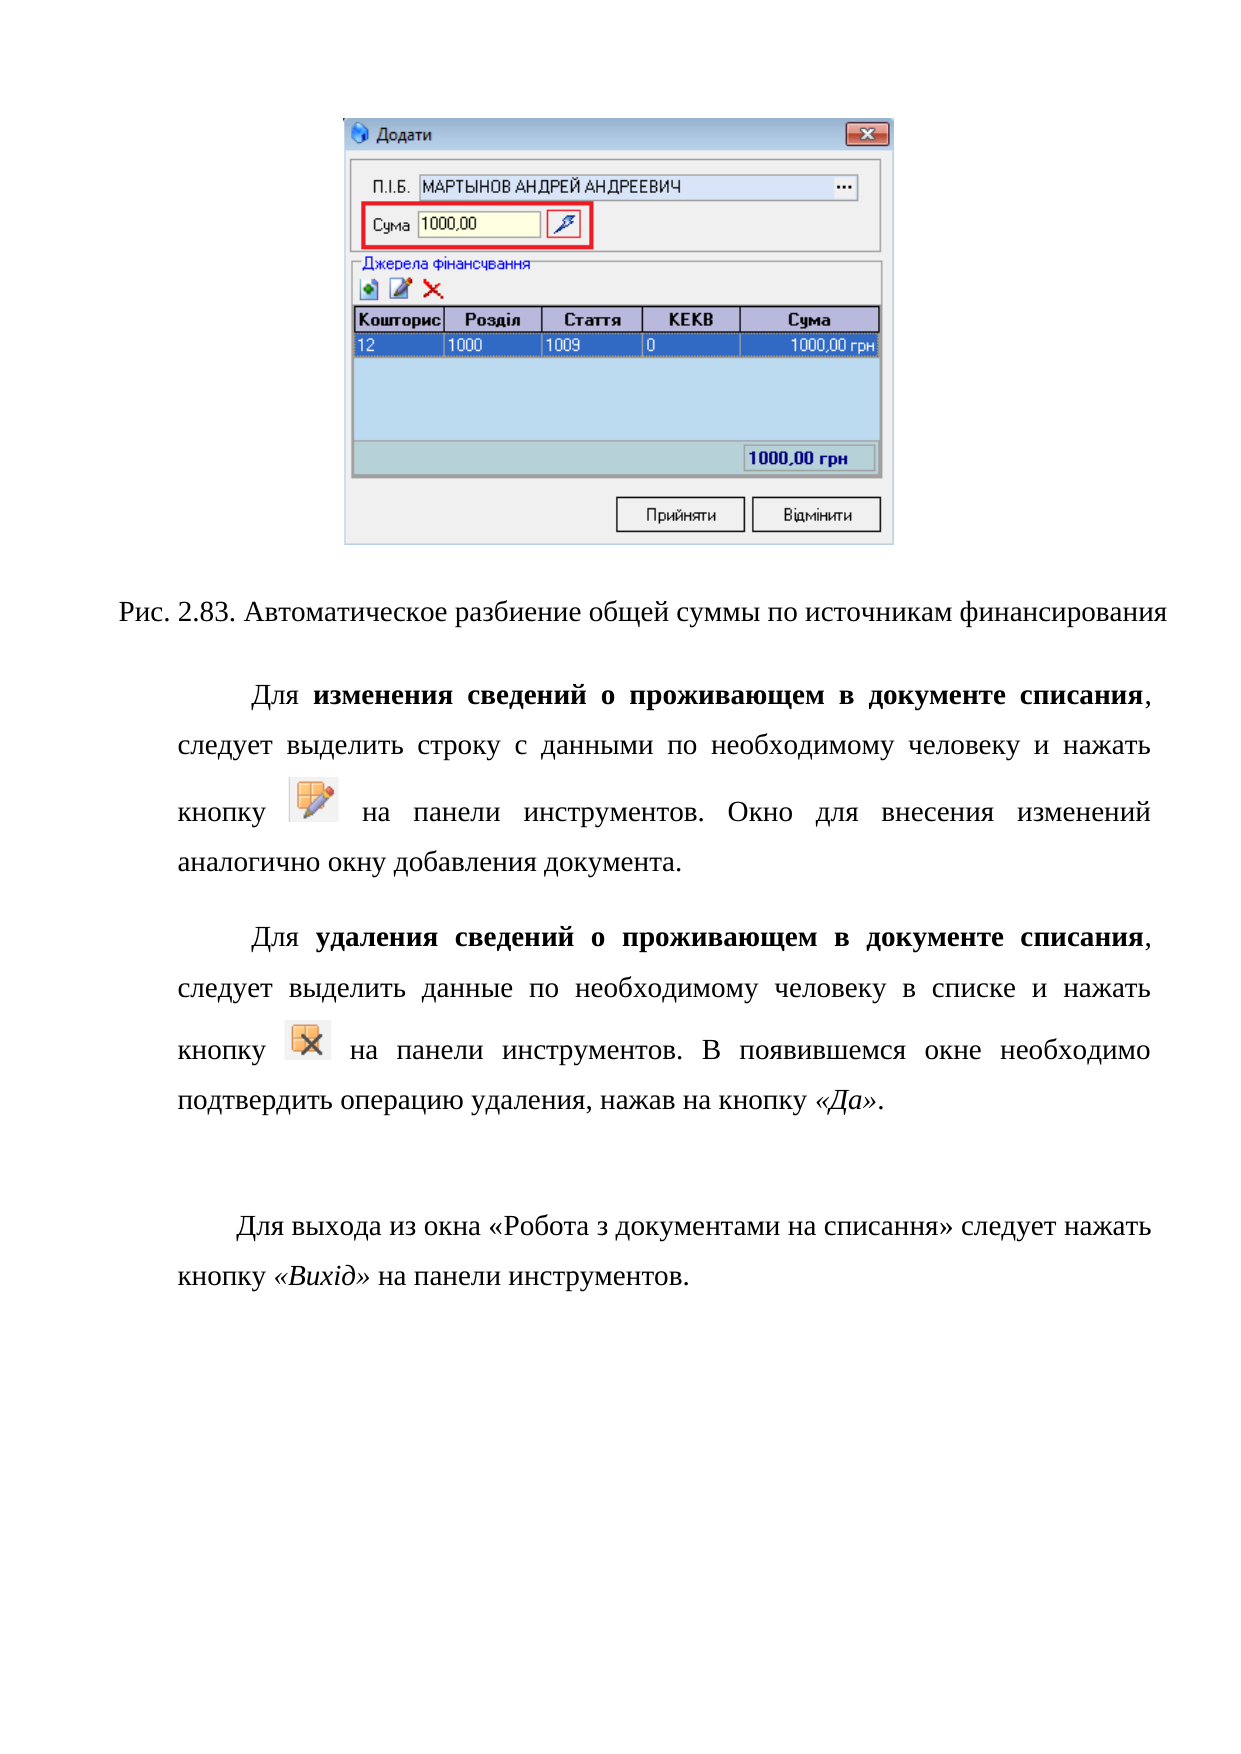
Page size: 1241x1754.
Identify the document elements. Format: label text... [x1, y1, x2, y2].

picture [284, 1020, 332, 1060]
text Для выхода из окна «Робота з документами на списання» следует нажать кнопку «Вихід» на панели инструментов. [177, 1208, 1152, 1292]
text Для удаления сведений о проживающем в документе списания, следует выделить данные по необходимому человеку в списке и нажать кнопку на панели инструментов. В появившемся окне необходимо подтвердить операцию удаления, нажав на кнопку «Да». [177, 919, 1152, 1116]
picture [343, 118, 894, 545]
text Для изменения сведений о проживающем в документе списания, следует выделить строку с данными по необходимому человеку и нажать кнопку на панели инструментов. Окно для внесения изменений аналогично окну добавления документа. [177, 677, 1152, 878]
picture [288, 777, 339, 822]
